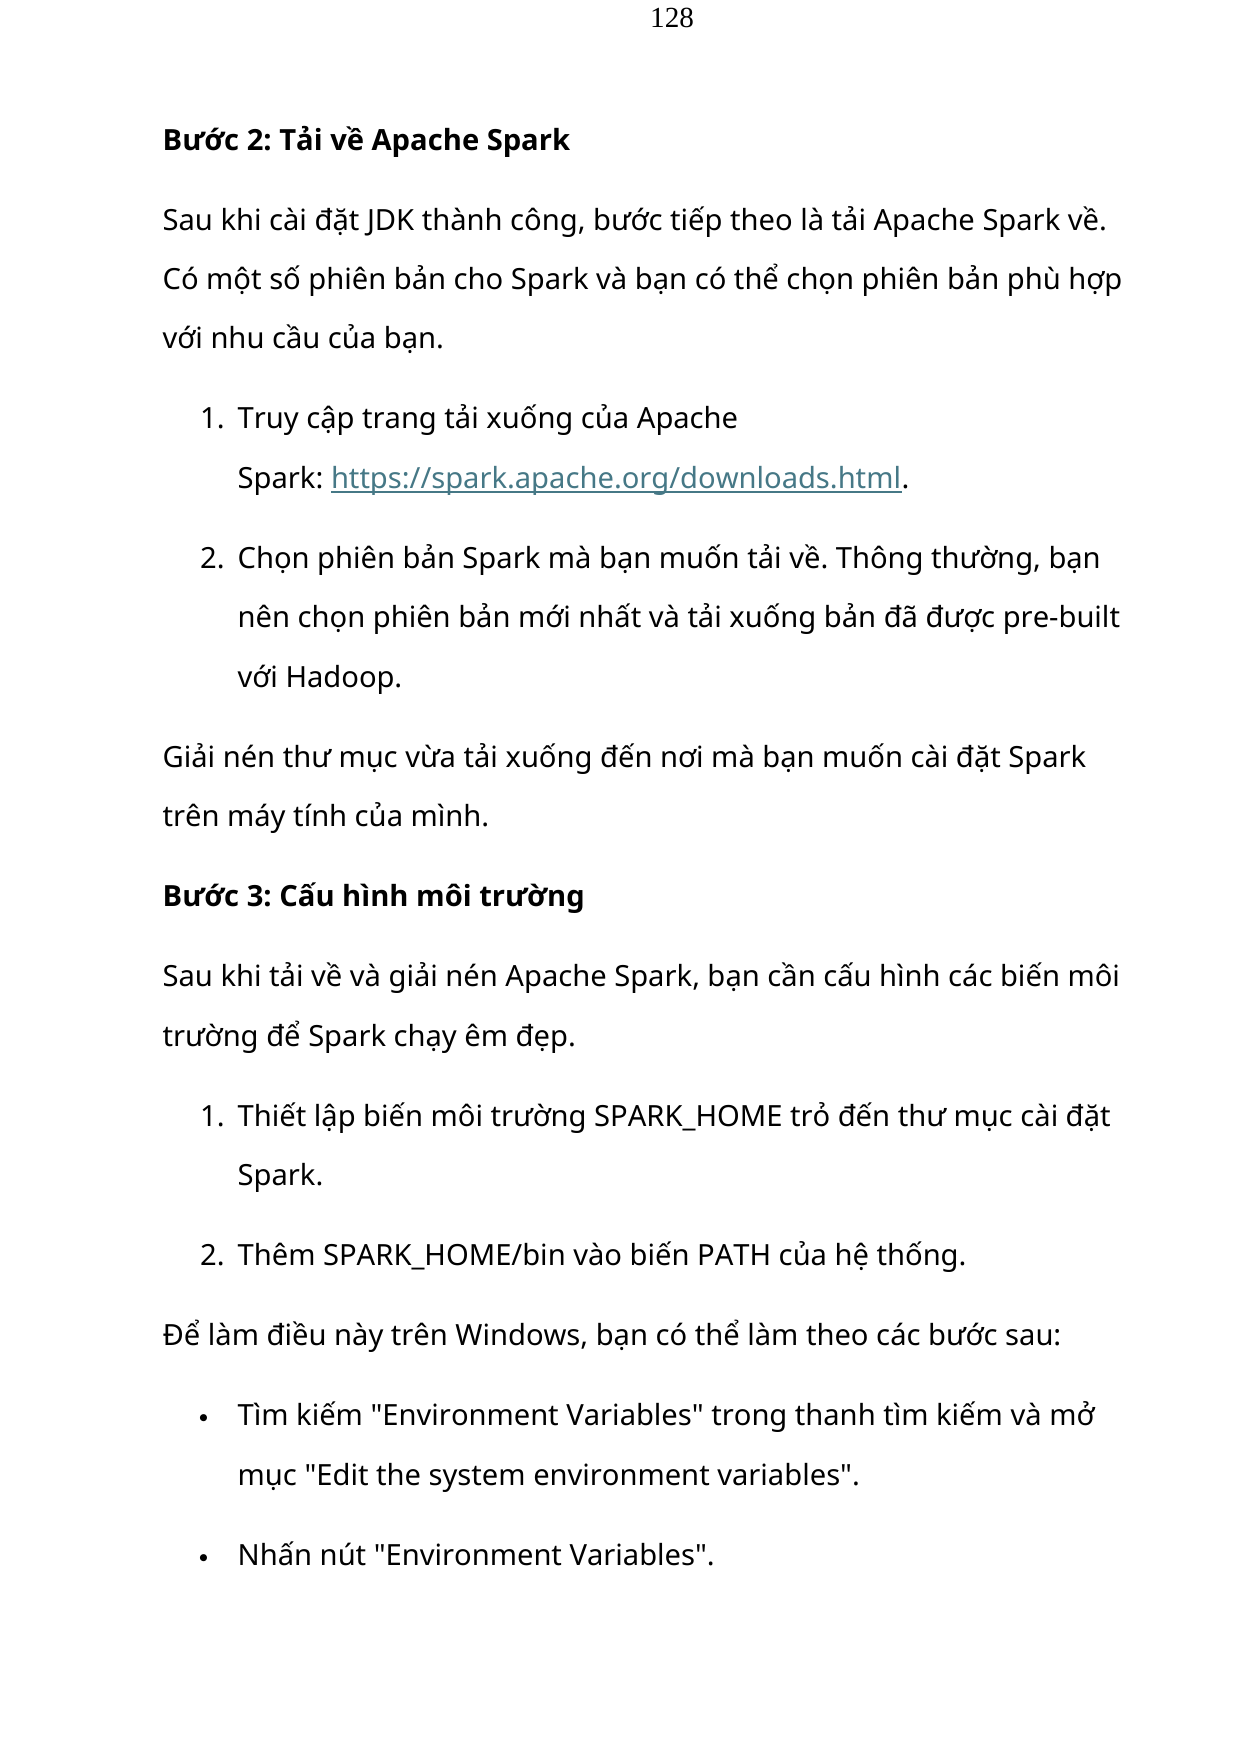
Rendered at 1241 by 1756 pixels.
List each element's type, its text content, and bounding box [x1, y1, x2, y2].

list Thiết lập biến môi trường SPARK_HOME trỏ đến thư mục cài đặt Spark. [200, 1095, 1137, 1194]
text Bước 2: Tải về Apache Spark [162, 119, 1137, 158]
text Để làm điều này trên Windows, bạn có thể làm theo các bước sau: [162, 1314, 1137, 1354]
text Sau khi cài đặt JDK thành công, bước tiếp theo là tải Apache Spark về. Có một số phiên bản cho Spark và bạn có thể chọn phiên bản phù hợp với nhu cầu của bạn. [162, 199, 1137, 357]
text Giải nén thư mục vừa tải xuống đến nơi mà bạn muốn cài đặt Spark trên máy tính của mình. [162, 736, 1137, 835]
text Bước 3: Cấu hình môi trường [162, 876, 1137, 915]
list Nhấn nút "Environment Variables". [200, 1534, 1137, 1574]
list Chọn phiên bản Spark mà bạn muốn tải về. Thông thường, bạn nên chọn phiên bản mới nhất và tải xuống bản đã được pre-built với Hadoop. [200, 537, 1137, 696]
list Truy cập trang tải xuống của Apache Spark: https://spark.apache.org/downloads.html. [200, 398, 1137, 497]
list Tìm kiếm "Environment Variables" trong thanh tìm kiếm và mở mục "Edit the system environment variables". [200, 1394, 1137, 1494]
list Thêm SPARK_HOME/bin vào biến PATH của hệ thống. [200, 1234, 1137, 1274]
text Sau khi tải về và giải nén Apache Spark, bạn cần cấu hình các biến môi trường để Spark chạy êm đẹp. [162, 956, 1137, 1055]
